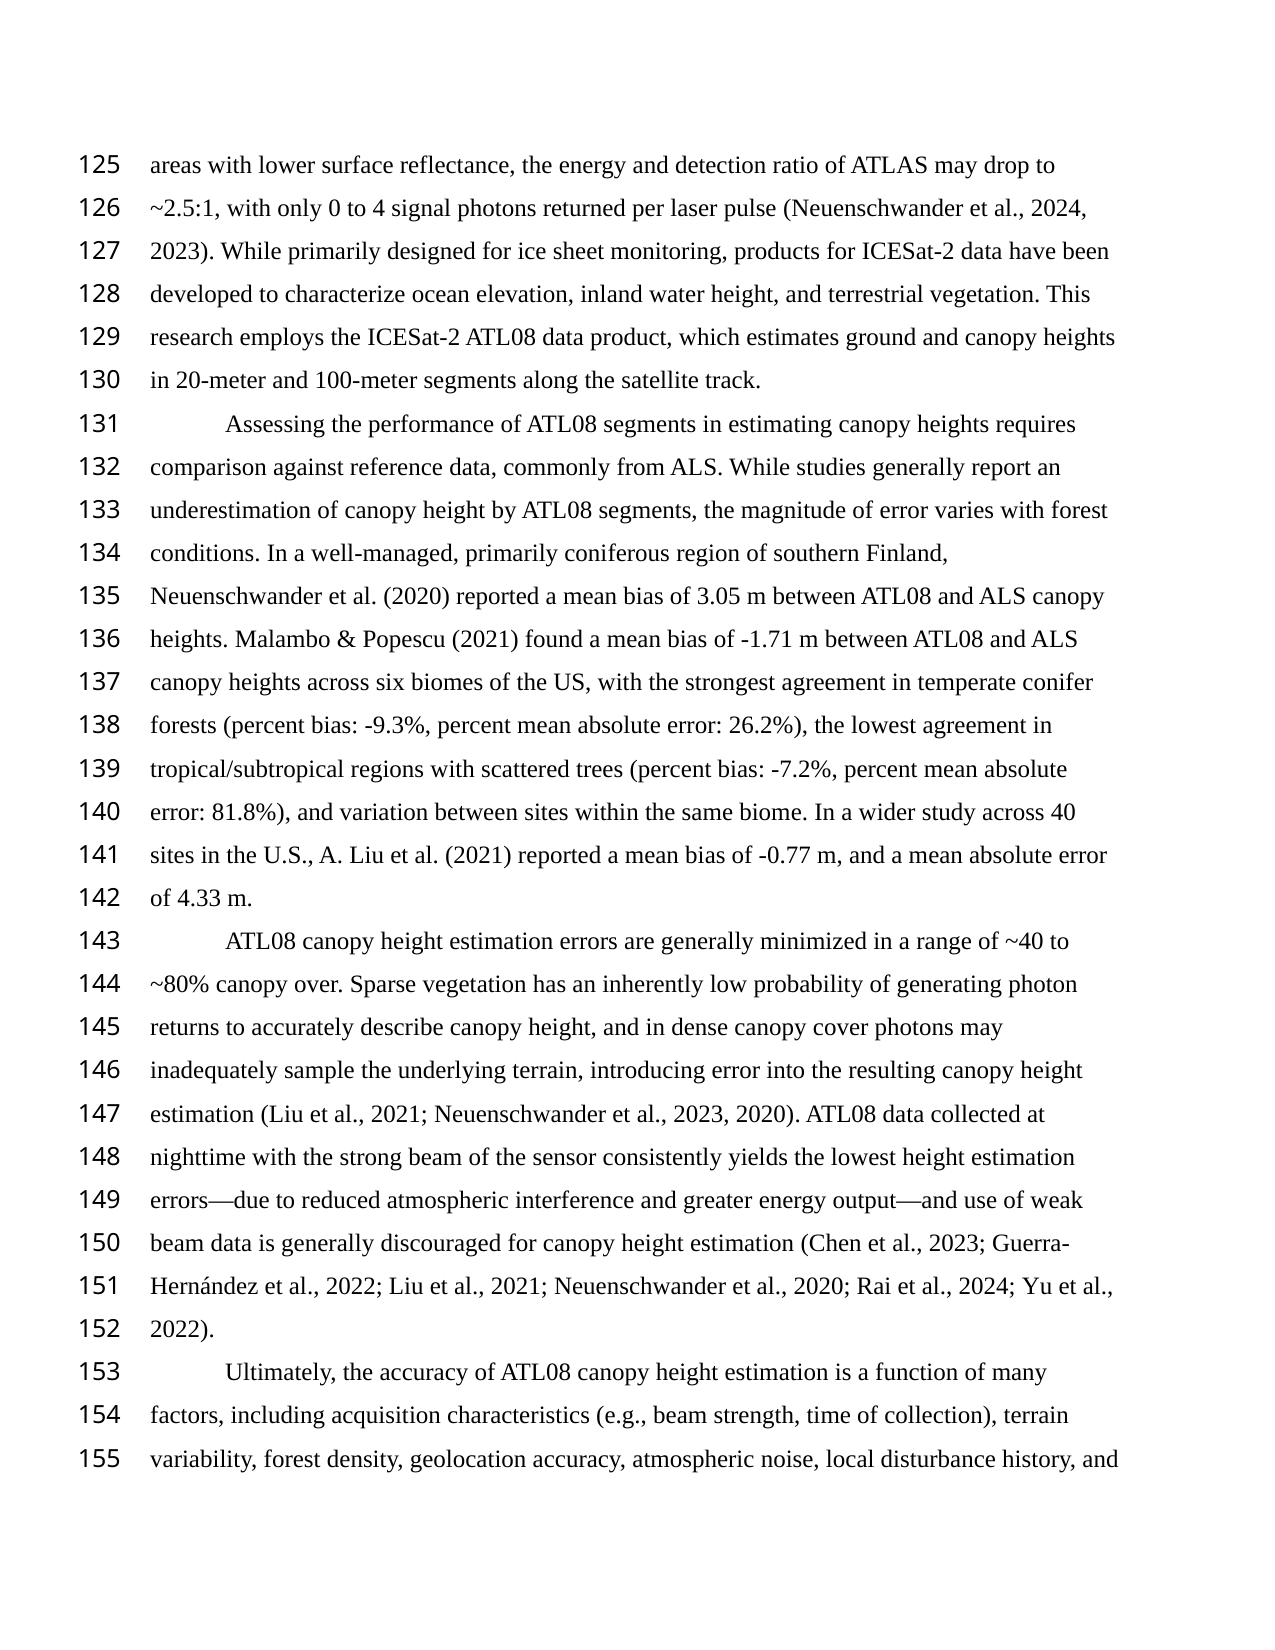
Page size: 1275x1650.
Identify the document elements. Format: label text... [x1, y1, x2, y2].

text ATL08 canopy height estimation errors are generally minimized in a range of ~40 to ~80% canopy over. Sparse vegetation has an inherently low probability of generating photon returns to accurately describe canopy height, and in dense canopy cover photons may inadequately sample the underlying terrain, introducing error into the resulting canopy height estimation (Liu et al., 2021; Neuenschwander et al., 2023, 2020). ATL08 data collected at nighttime with the strong beam of the sensor consistently yields the lowest height estimation errors—due to reduced atmospheric interference and greater energy output—and use of weak beam data is generally discouraged for canopy height estimation (Chen et al., 2023; Guerra-Hernández et al., 2022; Liu et al., 2021; Neuenschwander et al., 2020; Rai et al., 2024; Yu et al., 2022). [150, 926, 1125, 1343]
text Assessing the performance of ATL08 segments in estimating canopy heights requires comparison against reference data, commonly from ALS. While studies generally report an underestimation of canopy height by ATL08 segments, the magnitude of error varies with forest conditions. In a well-managed, primarily coniferous region of southern Finland, Neuenschwander et al. (2020) reported a mean bias of 3.05 m between ATL08 and ALS canopy heights. Malambo & Popescu (2021) found a mean bias of -1.71 m between ATL08 and ALS canopy heights across six biomes of the US, with the strongest agreement in temperate conifer forests (percent bias: -9.3%, percent mean absolute error: 26.2%), the lowest agreement in tropical/subtropical regions with scattered trees (percent bias: -7.2%, percent mean absolute error: 81.8%), and variation between sites within the same biome. In a wider study across 40 sites in the U.S., A. Liu et al. (2021) reported a mean bias of -0.77 m, and a mean absolute error of 4.33 m. [150, 409, 1125, 912]
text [150, 1357, 1125, 1472]
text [150, 150, 1125, 394]
